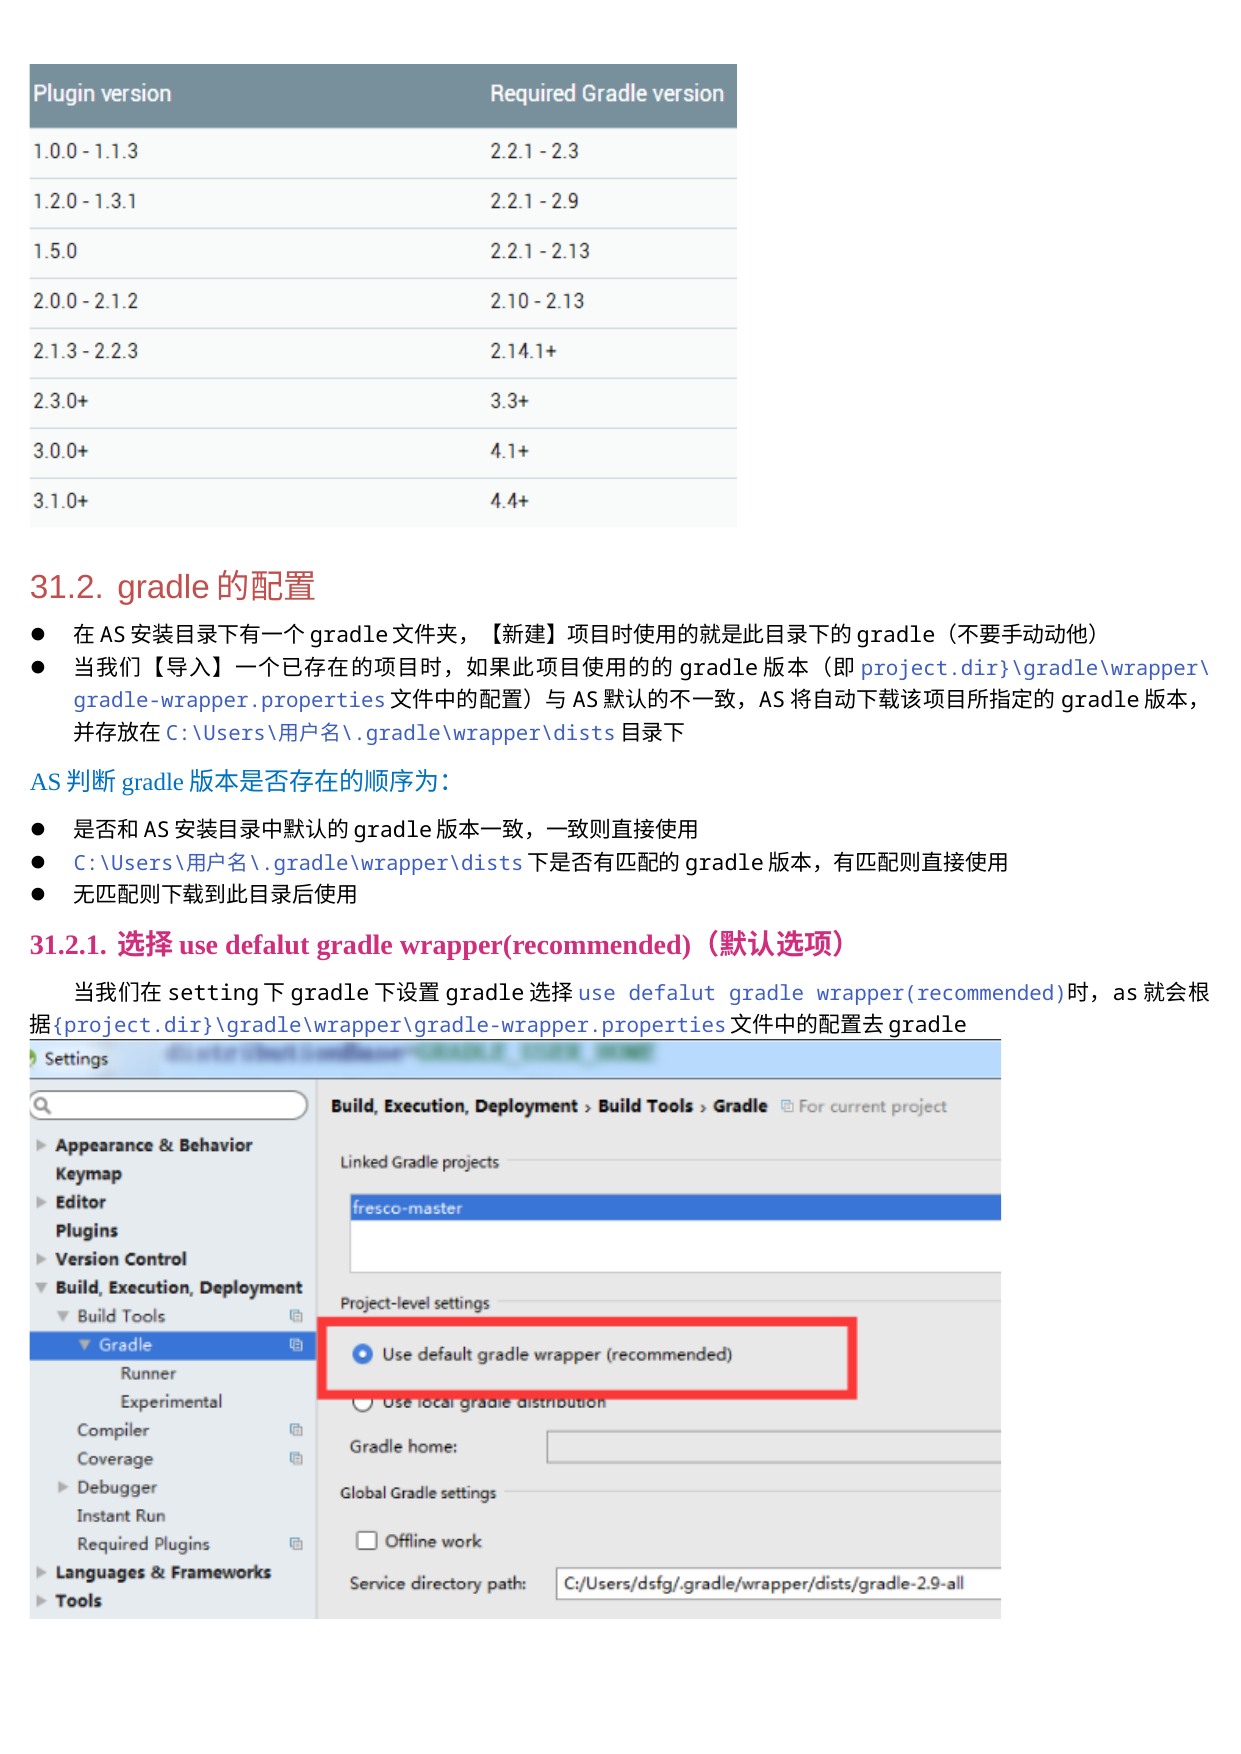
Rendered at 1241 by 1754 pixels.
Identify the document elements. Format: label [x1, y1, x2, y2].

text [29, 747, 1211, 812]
picture [29, 64, 737, 536]
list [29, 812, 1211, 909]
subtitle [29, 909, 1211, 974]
picture [29, 1039, 1002, 1619]
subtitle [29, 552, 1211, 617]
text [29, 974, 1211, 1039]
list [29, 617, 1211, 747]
